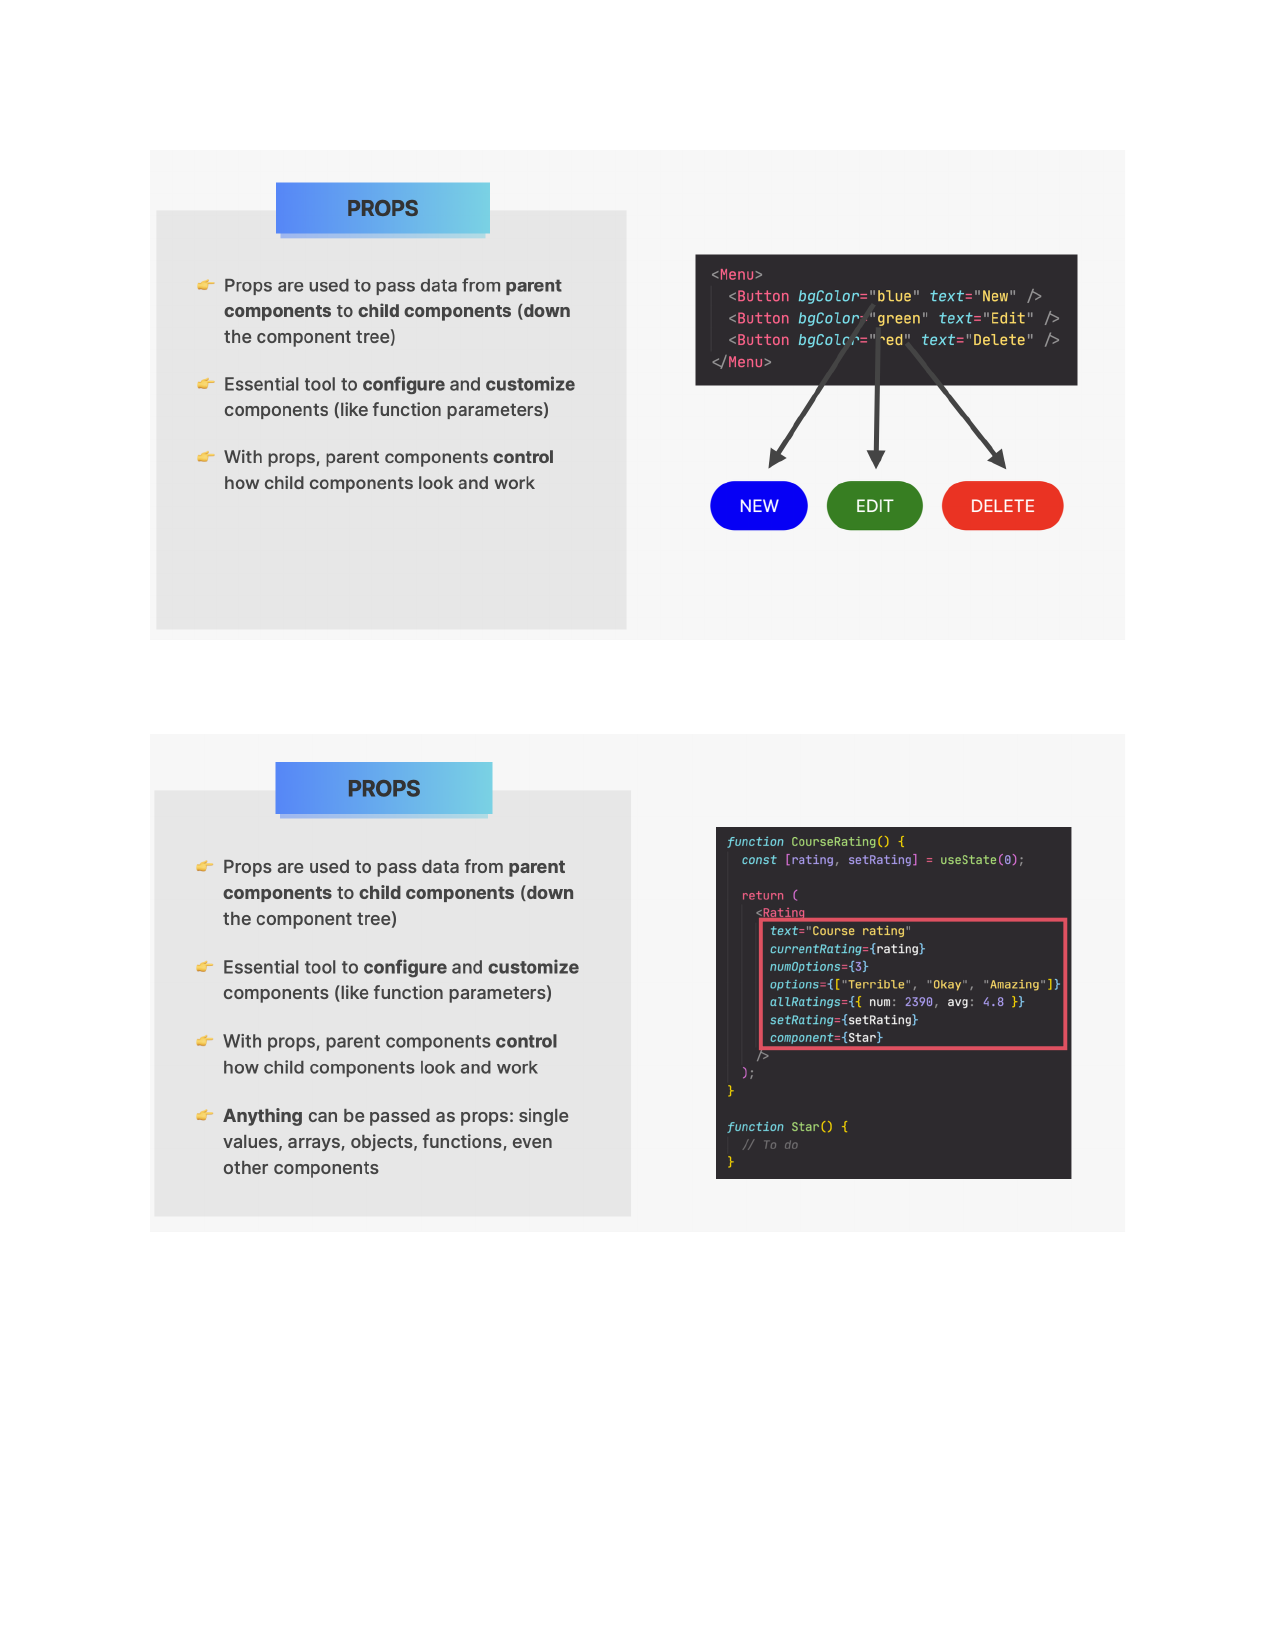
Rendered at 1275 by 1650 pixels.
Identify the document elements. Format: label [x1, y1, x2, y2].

picture [150, 734, 1125, 1232]
picture [150, 150, 1125, 640]
